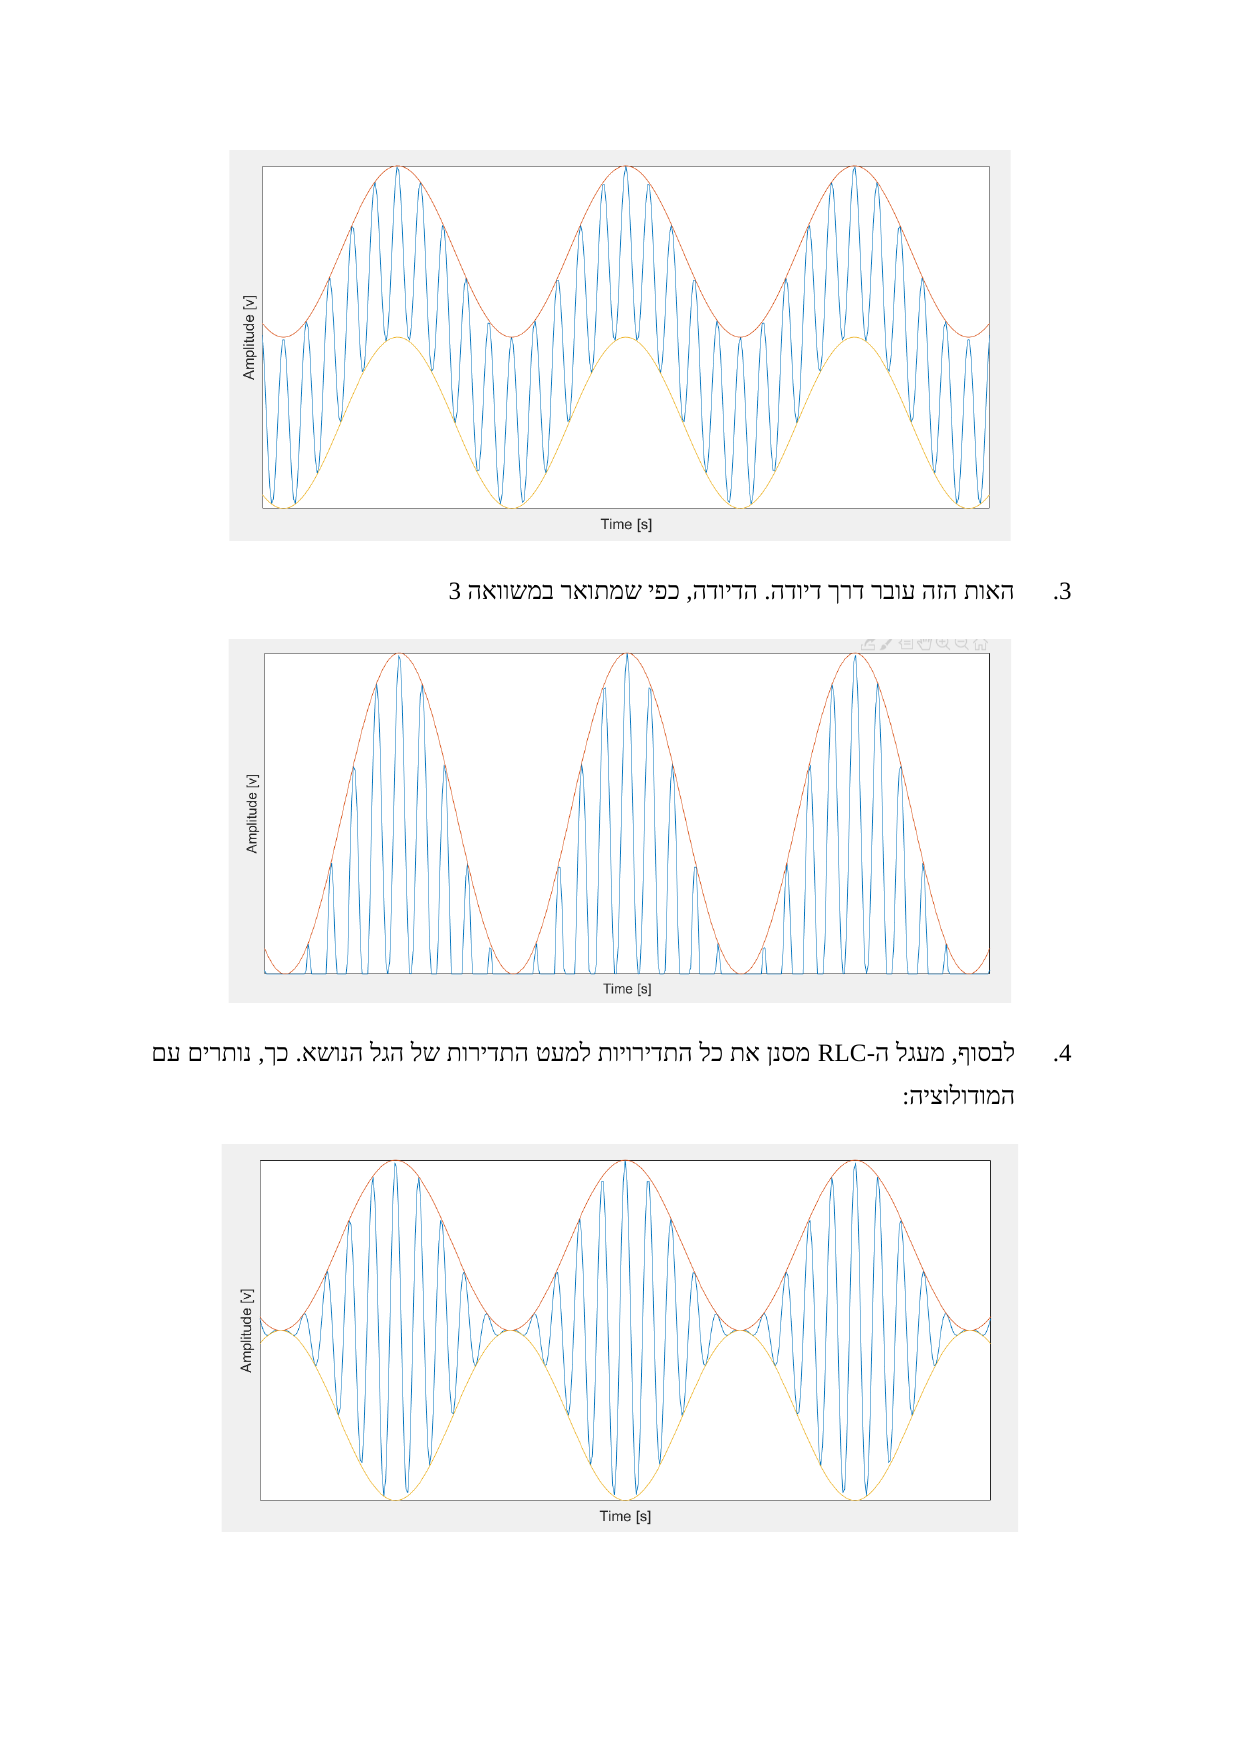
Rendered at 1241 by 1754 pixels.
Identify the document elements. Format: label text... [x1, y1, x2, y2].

picture [228, 639, 1012, 1003]
picture [229, 150, 1011, 541]
picture [221, 1144, 1019, 1532]
list לבסוף, מעגל ה-RLC מסנן את כל התדירויות למעט התדירות של הגל הנושא. כך, נותרים עם המודולוציה: [150, 1038, 1053, 1109]
list האות הזה עובר דרך דיודה. הדיודה, כפי שמתואר במשוואה 3 [150, 576, 1053, 604]
